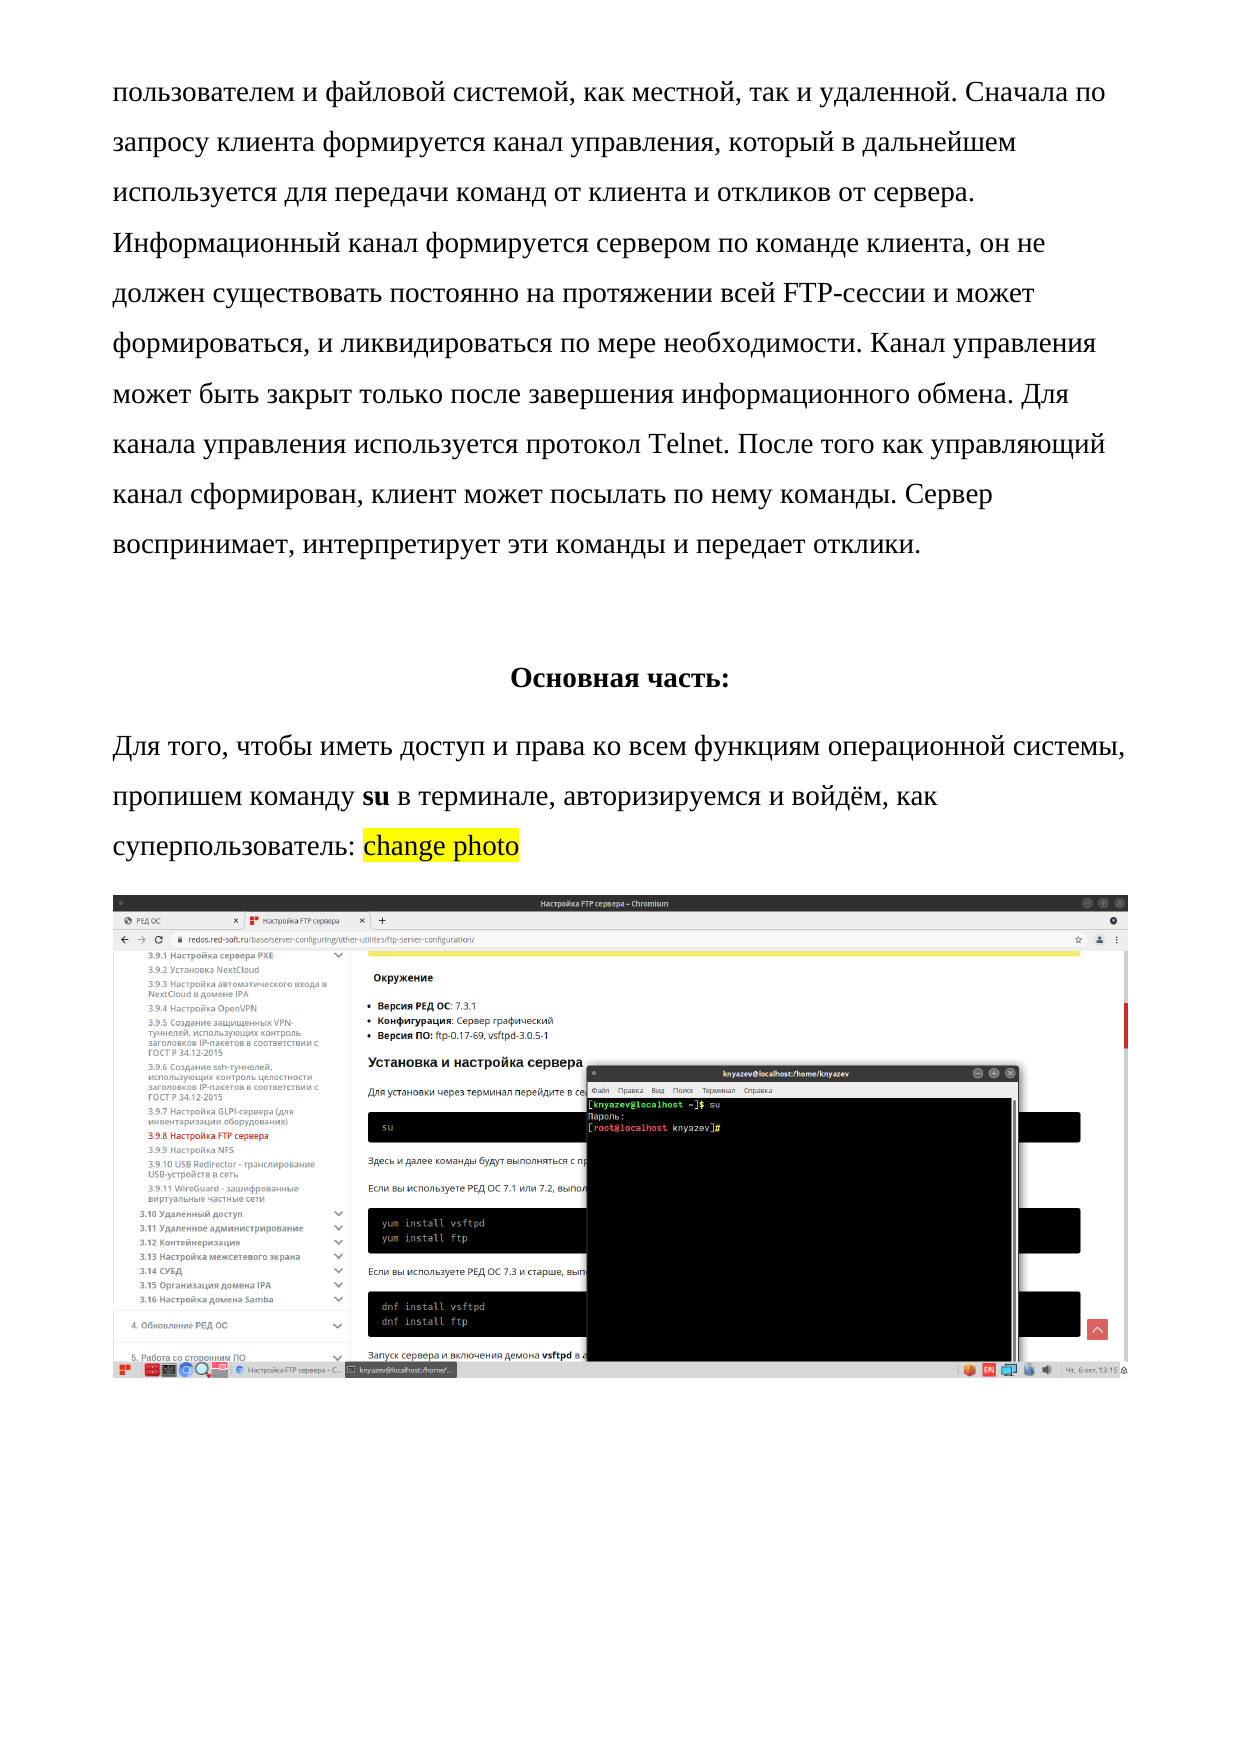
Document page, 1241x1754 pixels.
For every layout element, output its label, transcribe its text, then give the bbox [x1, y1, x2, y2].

picture [113, 895, 1128, 1378]
text Основная часть: [112, 661, 1128, 694]
text Для того, чтобы иметь доступ и права ко всем функциям операционной системы, пропишем команду su в терминале, авторизируемся и войдём, как суперпользователь: change photo [112, 728, 1128, 862]
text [112, 74, 1128, 560]
